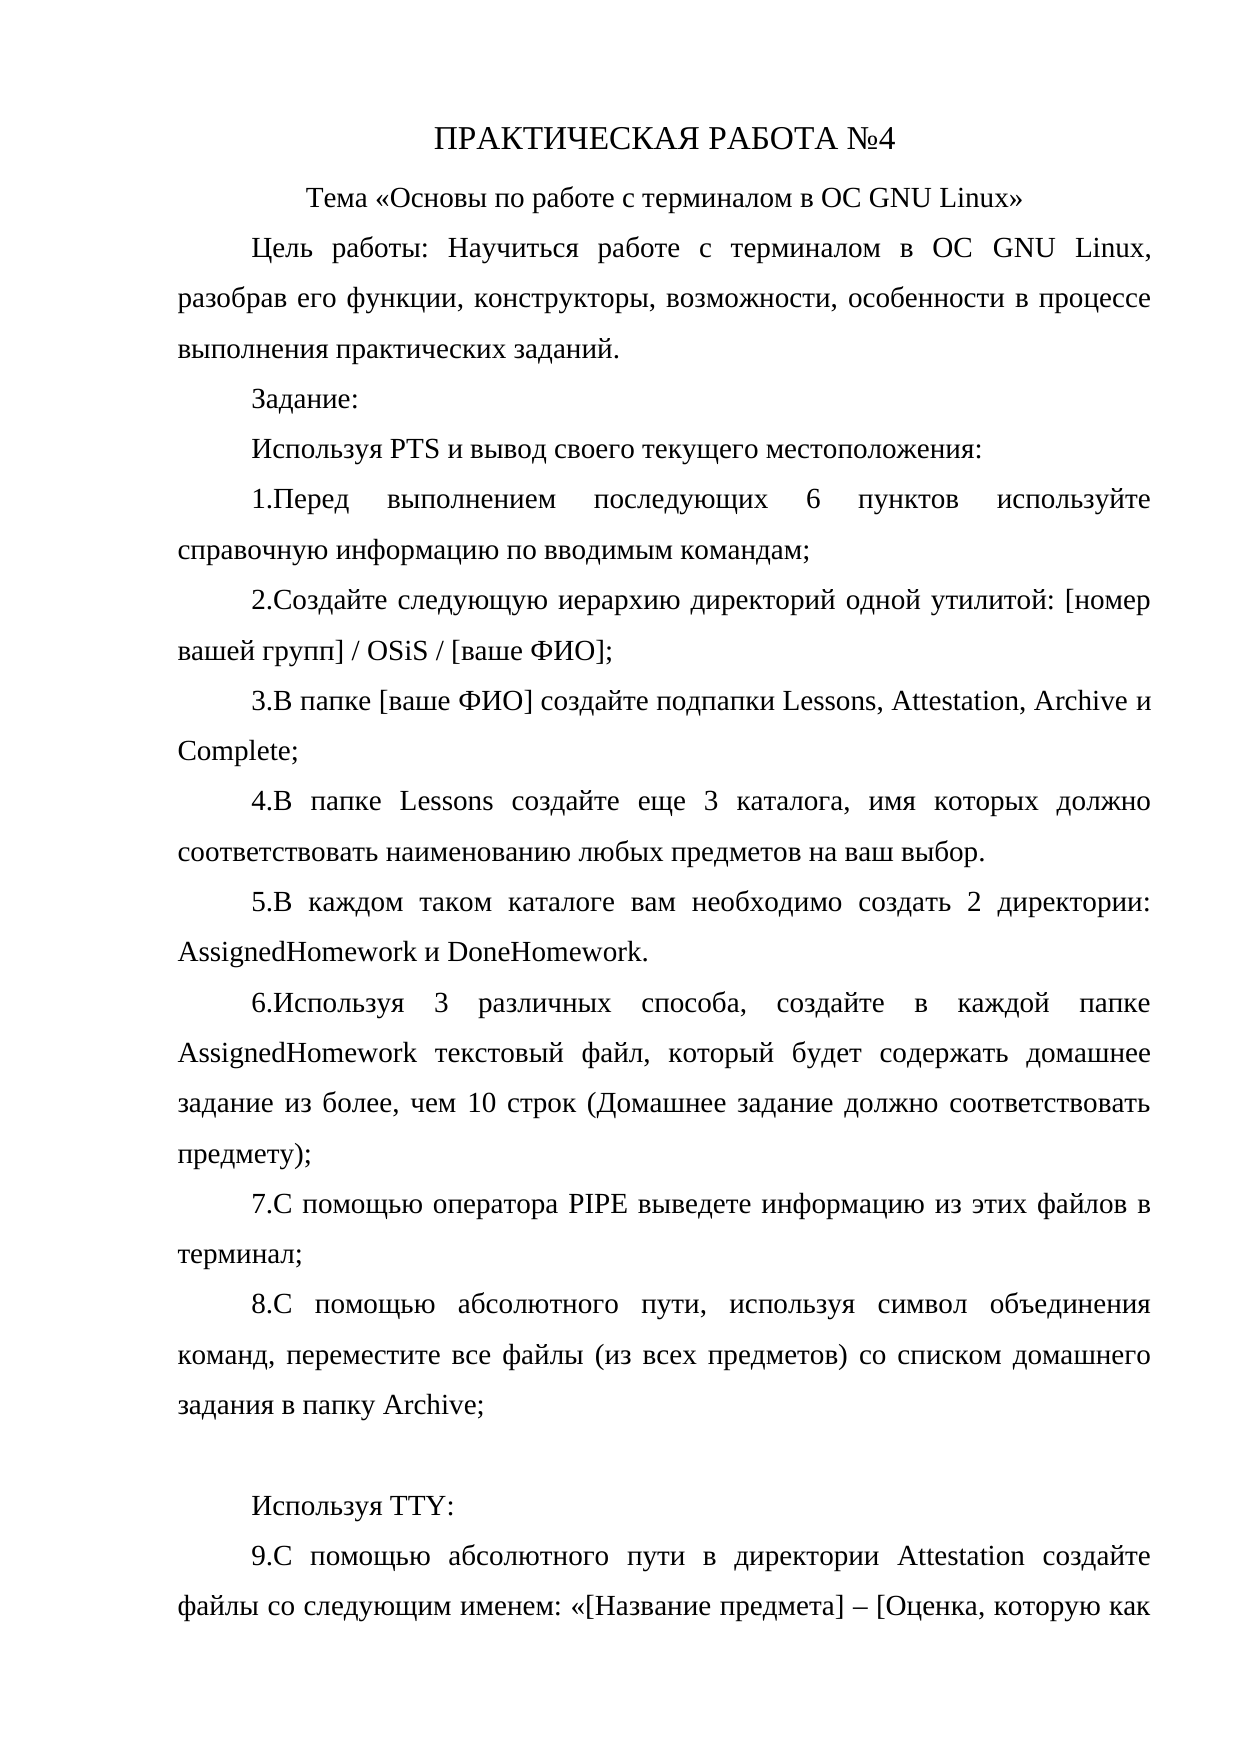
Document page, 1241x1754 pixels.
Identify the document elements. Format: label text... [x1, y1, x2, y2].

subtitle ПРАКТИЧЕСКАЯ РАБОТА №4 [177, 118, 1152, 156]
text Используя TTY: [177, 1488, 1152, 1521]
text Цель работы: Научиться работе с терминалом в ОС GNU Linux, разобрав его функции, конструкторы, возможности, особенности в процессе выполнения практических заданий. [177, 230, 1152, 364]
subtitle Тема «Основы по работе с терминалом в ОС GNU Linux» [177, 180, 1152, 213]
text 3.В папке [ваше ФИО] создайте подпапки Lessons, Attestation, Archive и Complete; [177, 683, 1152, 767]
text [177, 1538, 1152, 1622]
text 5.В каждом таком каталоге вам необходимо создать 2 директории: AssignedHomework и DoneHomework. [177, 884, 1152, 968]
text 7.С помощью оператора PIPE выведете информацию из этих файлов в терминал; [177, 1186, 1152, 1270]
text 8.С помощью абсолютного пути, используя символ объединения команд, переместите все файлы (из всех предметов) со списком домашнего задания в папку Archive; [177, 1287, 1152, 1421]
text 6.Используя 3 различных способа, создайте в каждой папке AssignedHomework текстовый файл, который будет содержать домашнее задание из более, чем 10 строк (Домашнее задание должно соответствовать предмету); [177, 985, 1152, 1169]
text 1.Перед выполнением последующих 6 пунктов используйте справочную информацию по вводимым командам; [177, 482, 1152, 566]
text Используя PTS и вывод своего текущего местоположения: [177, 431, 1152, 465]
text 4.В папке Lessons создайте еще 3 каталога, имя которых должно соответствовать наименованию любых предметов на ваш выбор. [177, 783, 1152, 867]
text Задание: [177, 381, 1152, 414]
text 2.Создайте следующую иерархию директорий одной утилитой: [номер вашей групп] / OSiS / [ваше ФИО]; [177, 582, 1152, 666]
